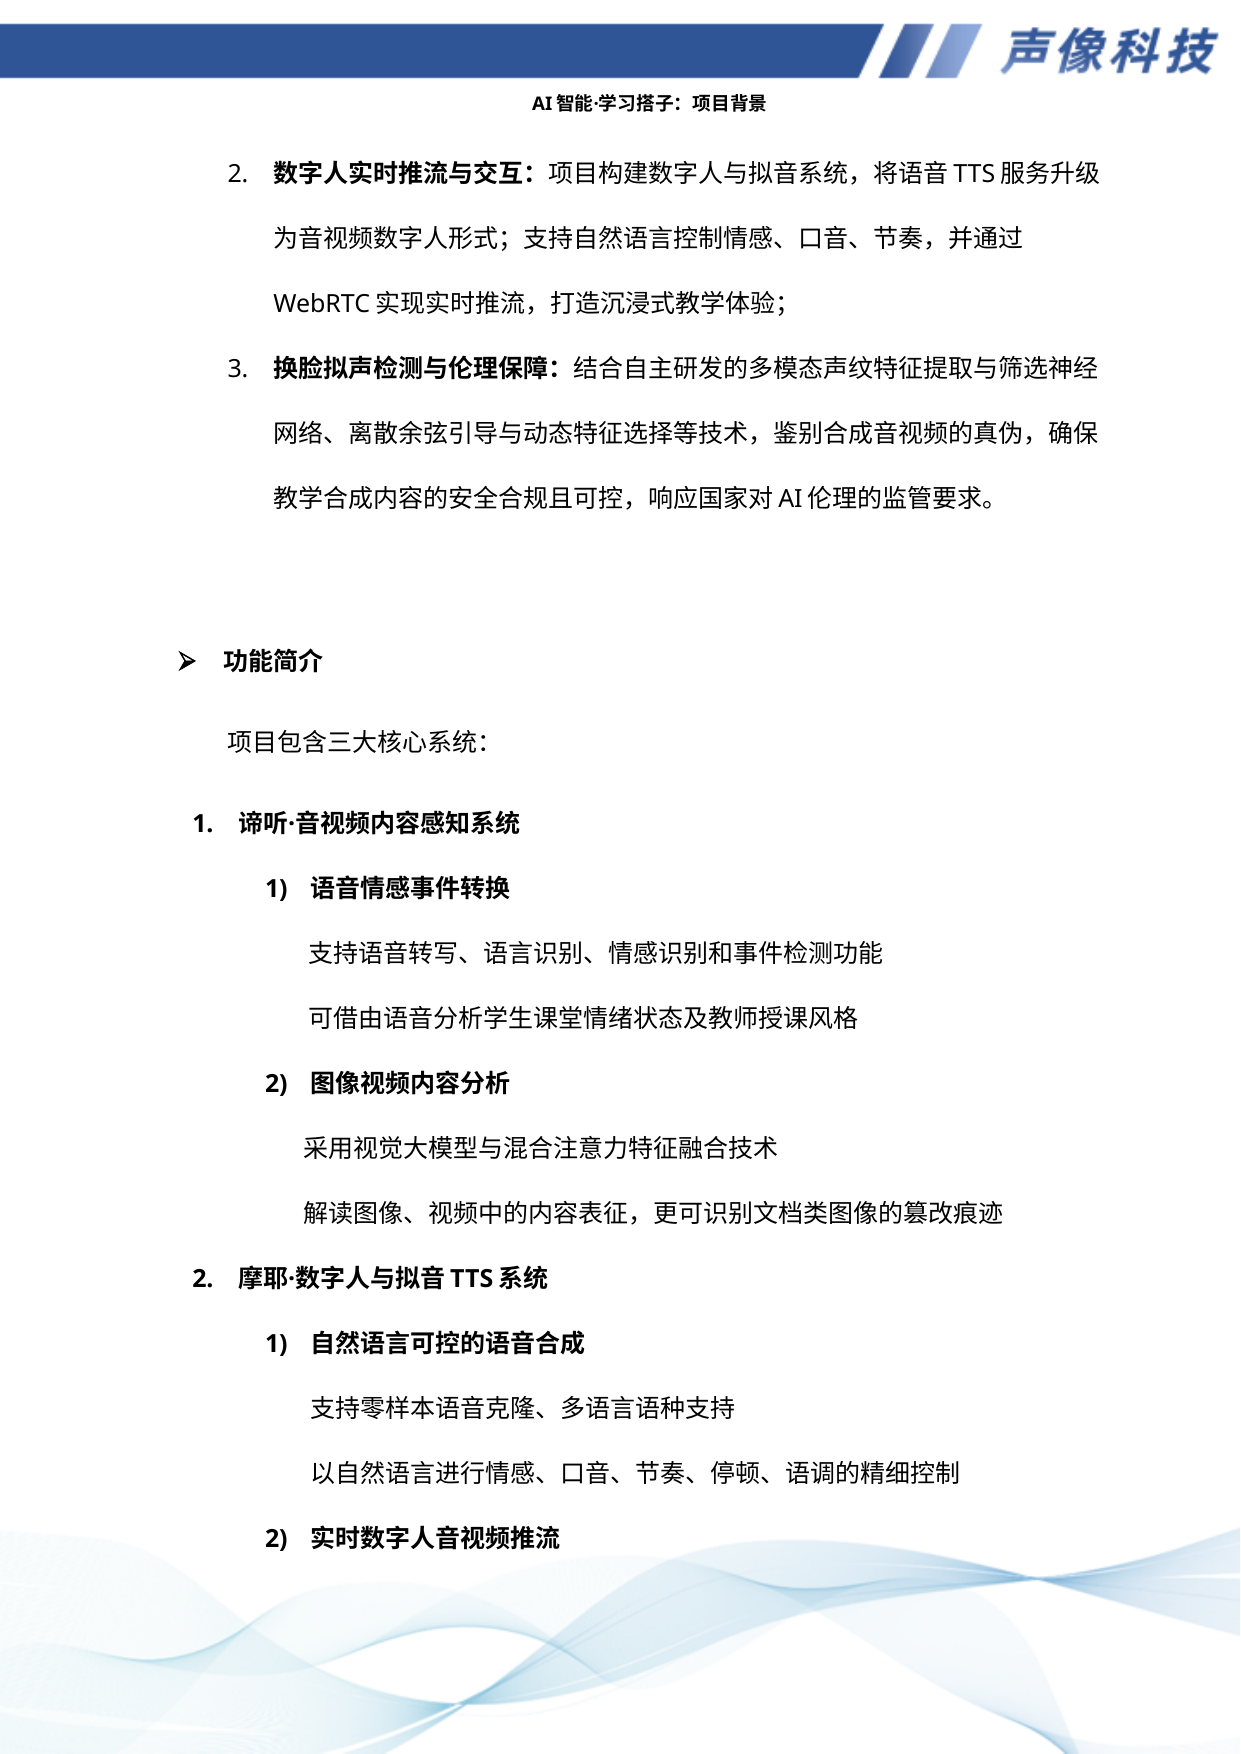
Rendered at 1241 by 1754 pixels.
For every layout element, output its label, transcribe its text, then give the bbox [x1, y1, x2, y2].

list 图像视频内容分析 [265, 1049, 1122, 1114]
text 项目包含三大核心系统： [177, 708, 1122, 773]
list 解读图像、视频中的内容表征，更可识别文档类图像的篡改痕迹 [304, 1179, 1122, 1244]
list 数字人实时推流与交互：项目构建数字人与拟音系统，将语音TTS服务升级为音视频数字人形式；支持自然语言控制情感、口音、节奏，并通过WebRTC实现实时推流，打造沉浸式教学体验； [227, 139, 1122, 334]
list 换脸拟声检测与伦理保障：结合自主研发的多模态声纹特征提取与筛选神经网络、离散余弦引导与动态特征选择等技术，鉴别合成音视频的真伪，确保教学合成内容的安全合规且可控，响应国家对AI伦理的监管要求。 [227, 334, 1122, 529]
list 采用视觉大模型与混合注意力特征融合技术 [304, 1114, 1122, 1179]
list 支持语音转写、语言识别、情感识别和事件检测功能 [273, 919, 1122, 984]
list 语音情感事件转换 [265, 854, 1122, 919]
list 可借由语音分析学生课堂情绪状态及教师授课风格 [273, 984, 1122, 1049]
list 实时数字人音视频推流 [265, 1504, 1122, 1569]
list 谛听·音视频内容感知系统 [192, 789, 1122, 854]
list 支持零样本语音克隆、多语言语种支持 [311, 1374, 1122, 1439]
picture [0, 0, 1241, 1754]
list 以自然语言进行情感、口音、节奏、停顿、语调的精细控制 [311, 1439, 1122, 1504]
list 自然语言可控的语音合成 [265, 1309, 1122, 1374]
list 摩耶·数字人与拟音TTS系统 [192, 1244, 1122, 1309]
list 功能简介 [177, 627, 1122, 692]
